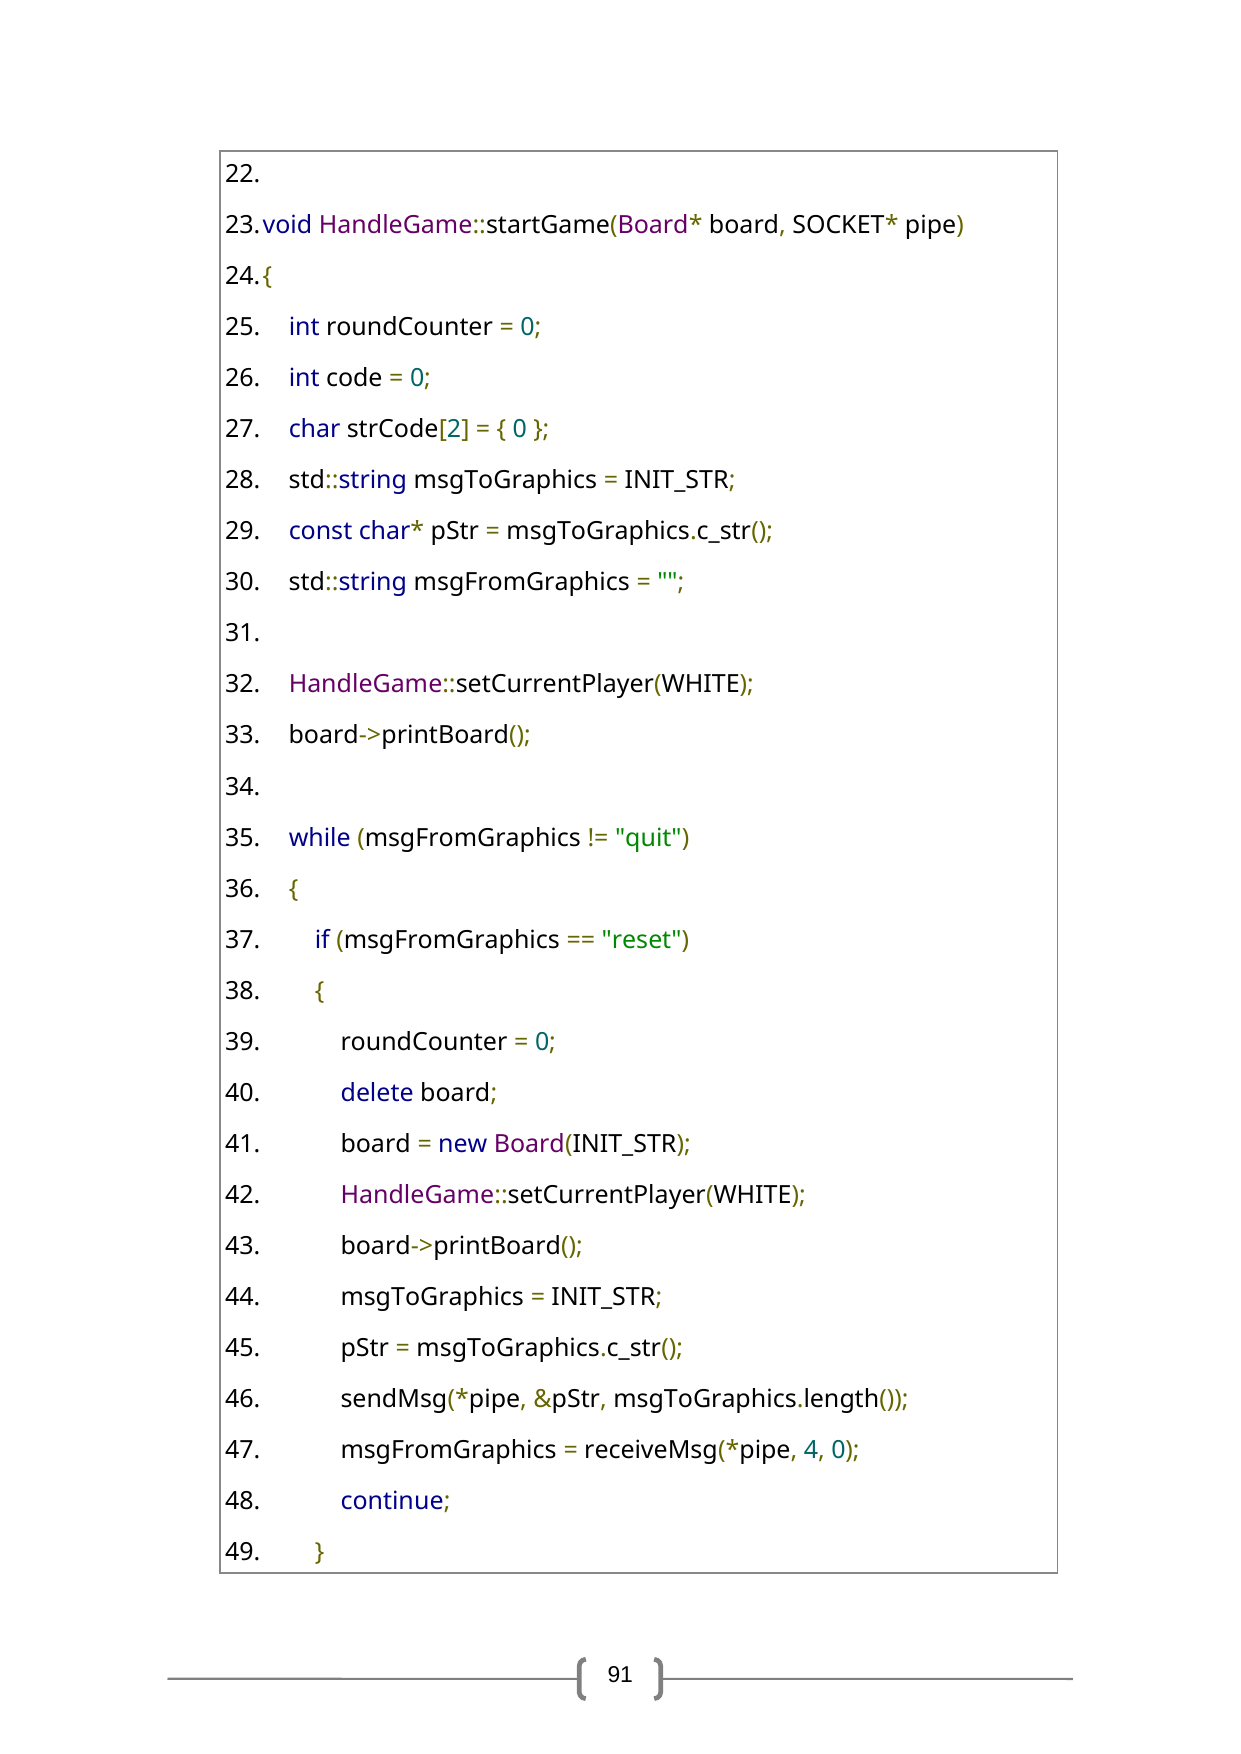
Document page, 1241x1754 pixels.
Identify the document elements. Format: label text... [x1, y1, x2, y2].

list std::string msgFromGraphics = ""; [221, 558, 1057, 598]
list sendMsg(*pipe, &pStr, msgToGraphics.length()); [221, 1375, 1057, 1415]
list { [221, 967, 1057, 1006]
list board->printBoard(); [221, 1222, 1057, 1262]
list const char* pStr = msgToGraphics.c_str(); [221, 507, 1057, 547]
list } [221, 1528, 1057, 1572]
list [221, 1426, 1057, 1466]
list msgToGraphics = INIT_STR; [221, 1273, 1057, 1313]
list roundCounter = 0; [221, 1018, 1057, 1057]
list std::string msgToGraphics = INIT_STR; [221, 456, 1057, 496]
list HandleGame::setCurrentPlayer(WHITE); [221, 660, 1057, 700]
list HandleGame::setCurrentPlayer(WHITE); [221, 1171, 1057, 1211]
list int code = 0; [221, 354, 1057, 394]
list delete board; [221, 1069, 1057, 1108]
list board->printBoard(); [221, 711, 1057, 751]
list int roundCounter = 0; [221, 303, 1057, 343]
list pStr = msgToGraphics.c_str(); [221, 1324, 1057, 1364]
list void HandleGame::startGame(Board* board, SOCKET* pipe) [221, 201, 1057, 241]
list { [221, 864, 1057, 904]
list continue; [221, 1477, 1057, 1517]
list board = new Board(INIT_STR); [221, 1120, 1057, 1159]
list while (msgFromGraphics != "quit") [221, 813, 1057, 853]
list if (msgFromGraphics == "reset") [221, 916, 1057, 955]
list char strCode[2] = { 0 }; [221, 405, 1057, 445]
list { [221, 252, 1057, 292]
